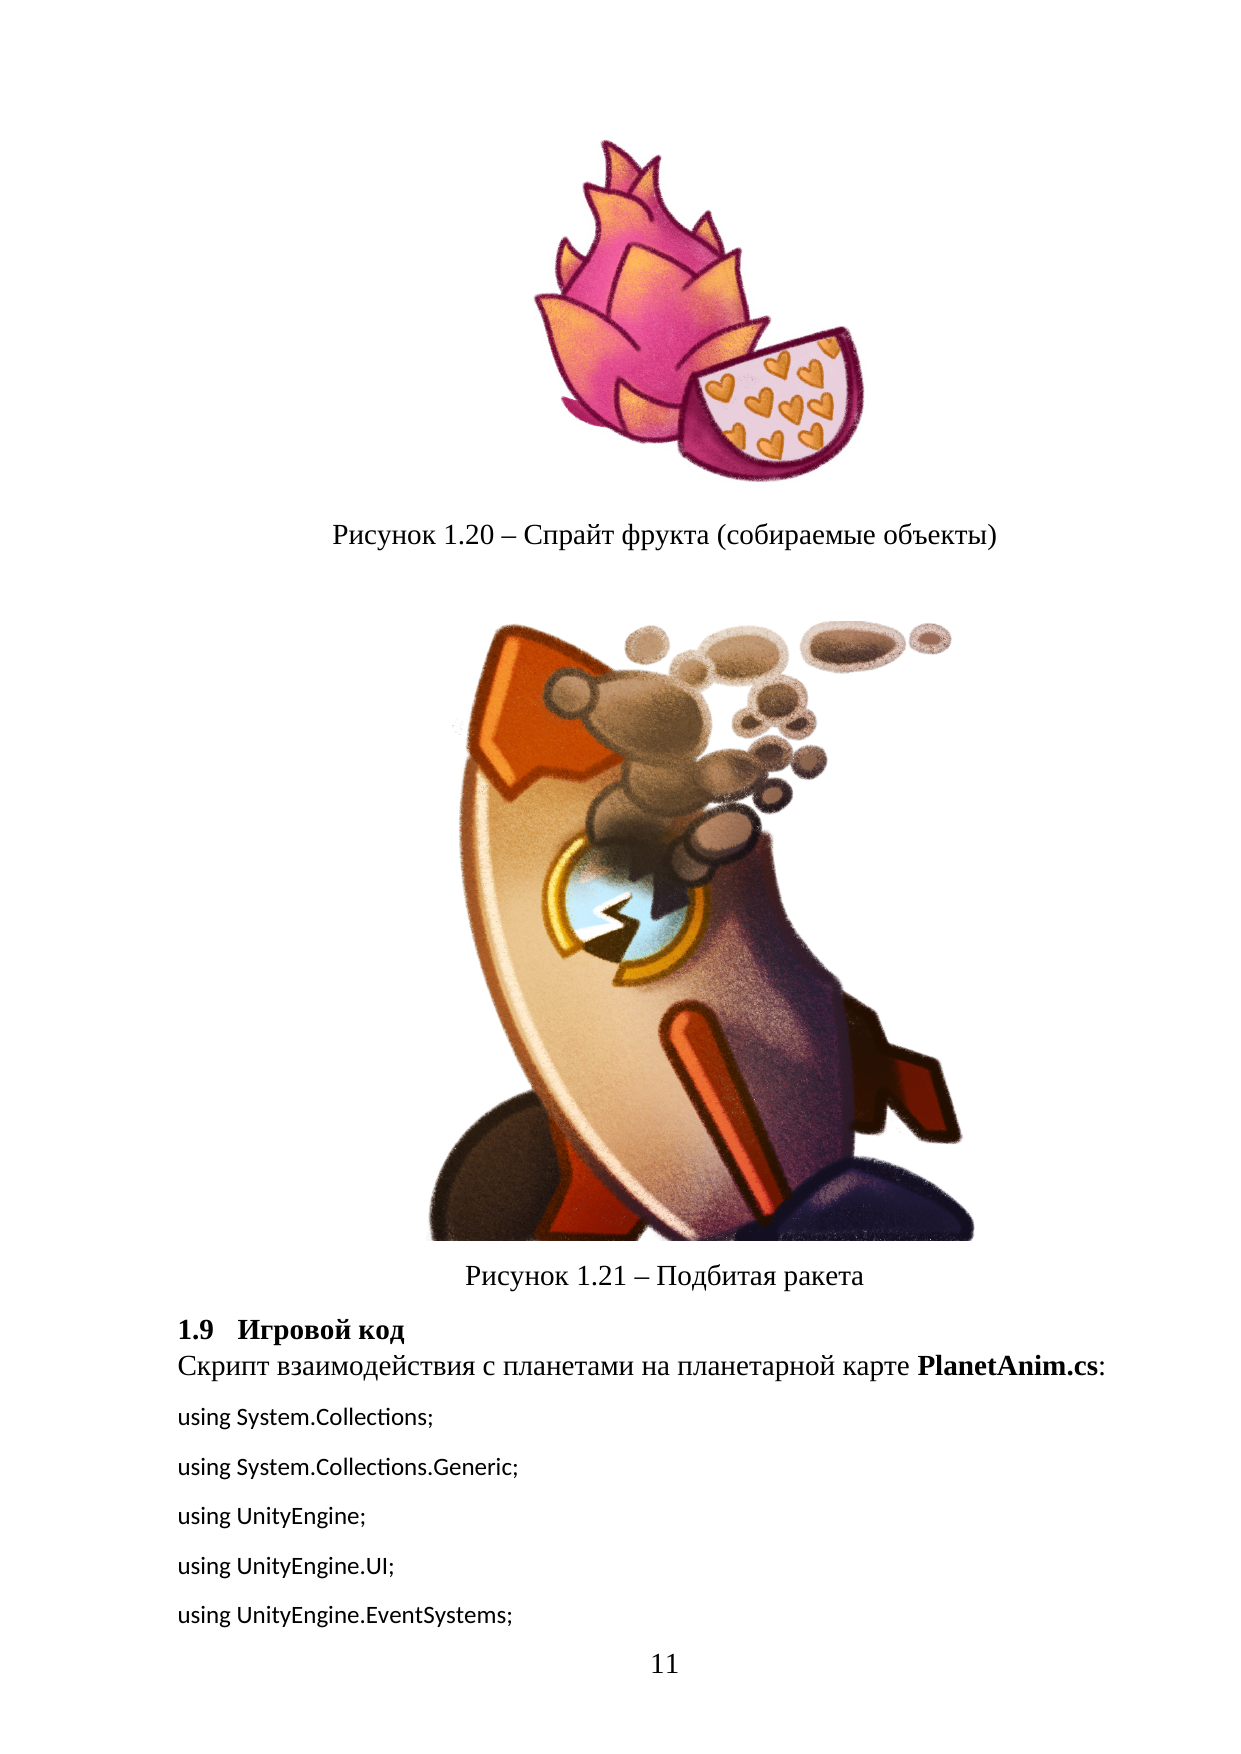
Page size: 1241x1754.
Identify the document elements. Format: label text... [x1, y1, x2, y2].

picture [425, 621, 978, 1241]
picture [517, 118, 886, 501]
text using System.Collections; [177, 1401, 1152, 1432]
subtitle Игровой код [177, 1312, 1152, 1346]
text using UnityEngine.EventSystems; [177, 1599, 1152, 1630]
text using System.Collections.Generic; [177, 1451, 1152, 1481]
text using UnityEngine.UI; [177, 1550, 1152, 1580]
text Скрипт взаимодействия с планетами на планетарной карте PlanetAnim.cs: [177, 1348, 1152, 1382]
text using UnityEngine; [177, 1500, 1152, 1531]
